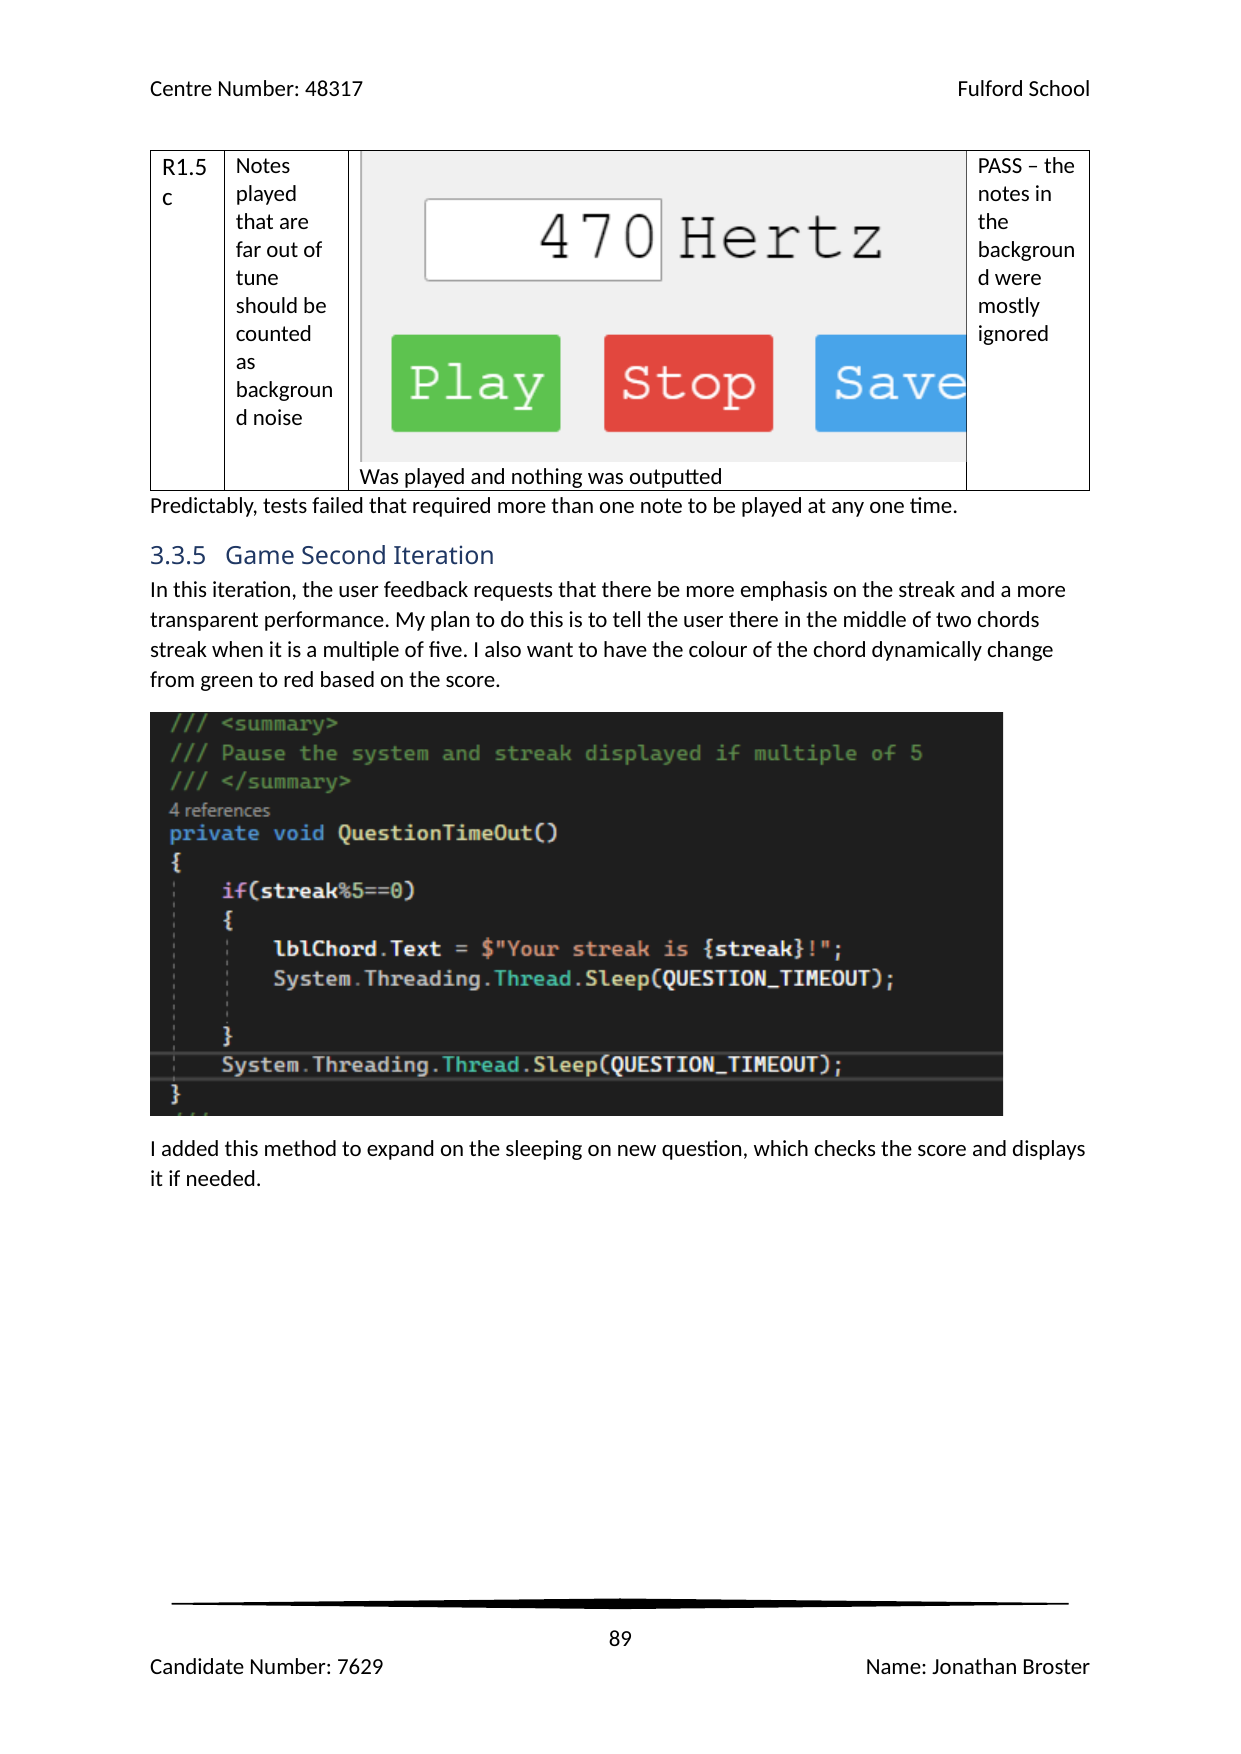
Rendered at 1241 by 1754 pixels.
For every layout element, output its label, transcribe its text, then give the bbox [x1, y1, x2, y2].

picture [359, 151, 967, 462]
picture [150, 712, 1004, 1116]
subtitle Game Second Iteration [150, 538, 1090, 572]
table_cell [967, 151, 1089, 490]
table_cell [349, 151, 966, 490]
text I added this method to expand on the sleeping on new question, which checks the score and displays it if needed. [150, 1134, 1090, 1192]
text In this iteration, the user feedback requests that there be more emphasis on the streak and a more transparent performance. My plan to do this is to tell the user there in the middle of two chords streak when it is a multiple of five. I also want to have the colour of the chord dynamically change from green to red based on the score. [150, 575, 1090, 693]
text Predictably, tests failed that required more than one note to be played at any one time. [150, 491, 1090, 519]
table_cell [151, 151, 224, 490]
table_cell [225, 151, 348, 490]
